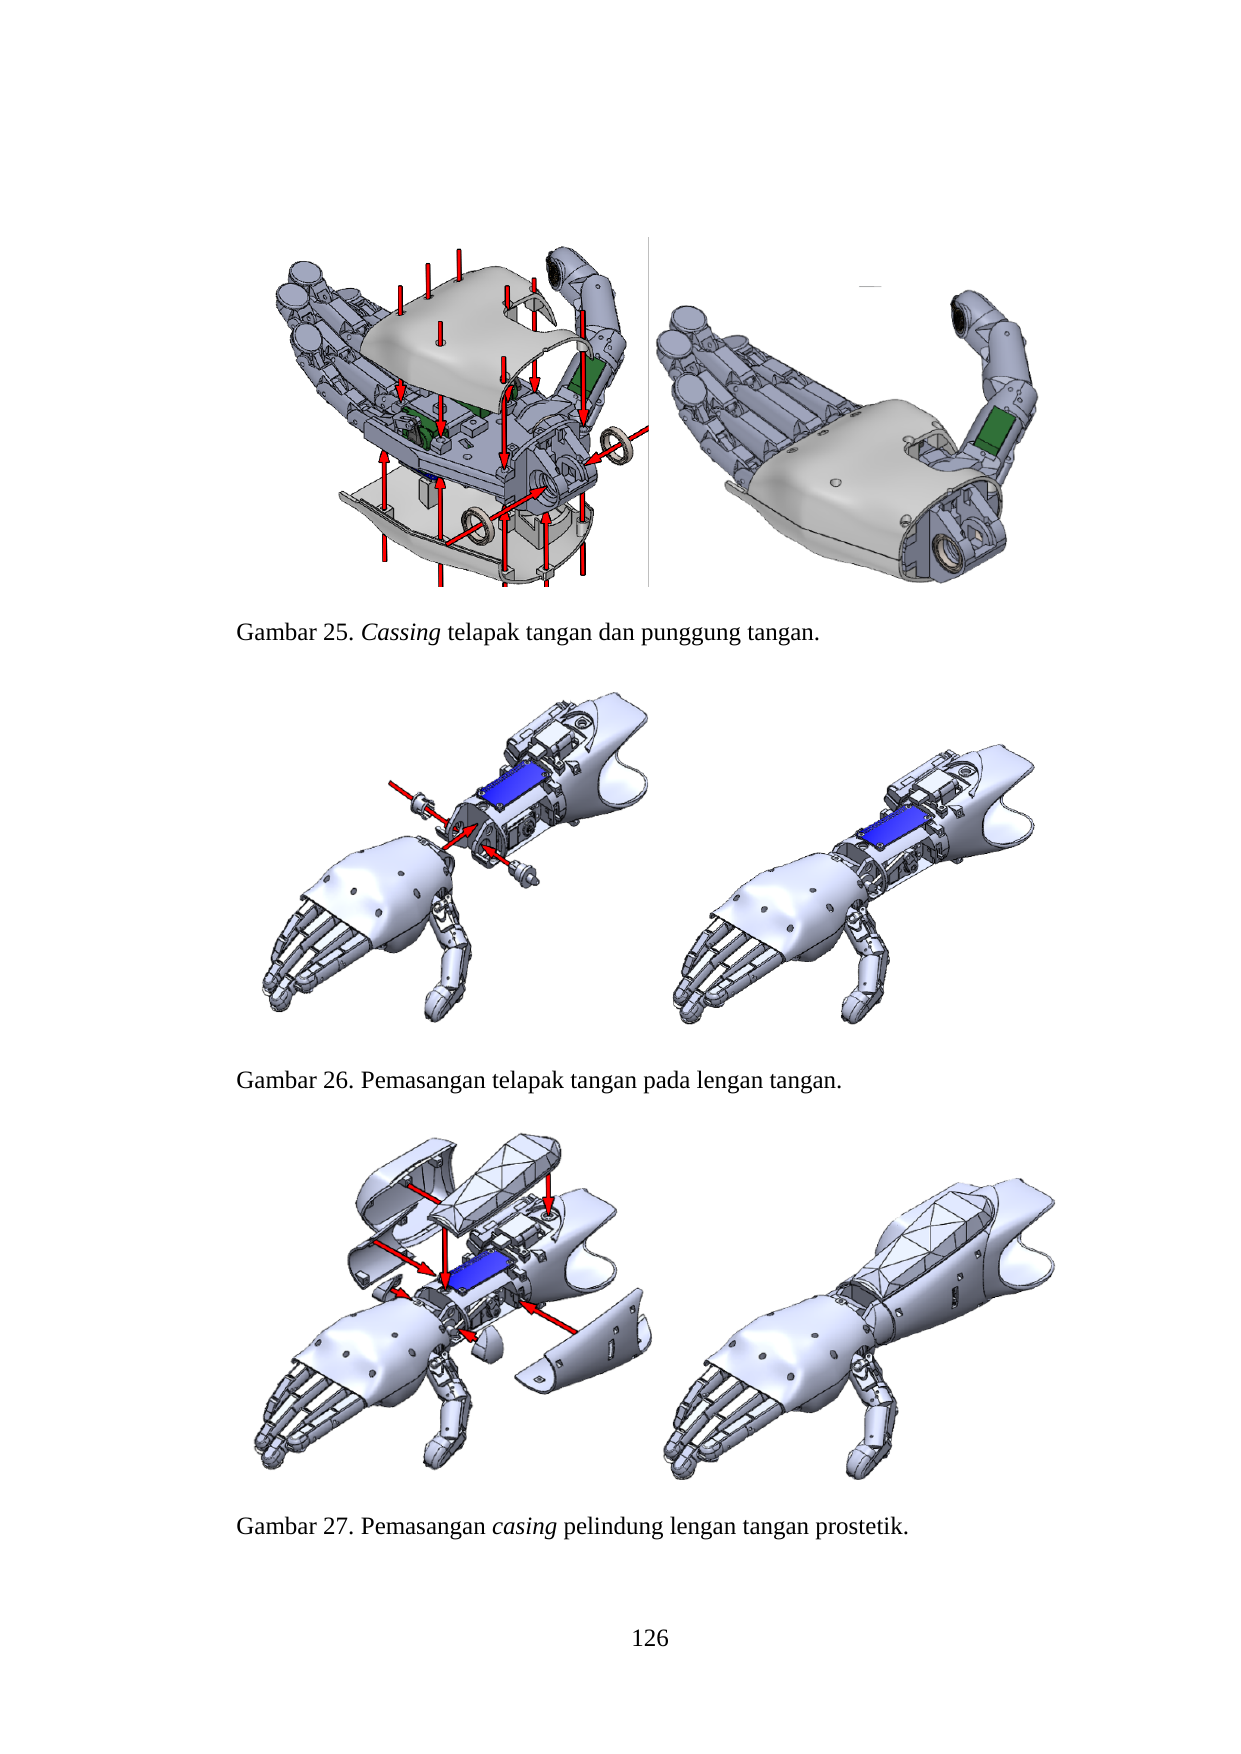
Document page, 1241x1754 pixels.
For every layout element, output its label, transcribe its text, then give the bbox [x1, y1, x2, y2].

text Gambar 26. Pemasangan telapak tangan pada lengan tangan. [236, 1065, 1063, 1094]
picture [257, 677, 1042, 1034]
picture [242, 1124, 1058, 1480]
picture [259, 237, 1041, 587]
text Gambar 25. Cassing telapak tangan dan punggung tangan. [236, 617, 1063, 646]
text Gambar 27. Pemasangan casing pelindung lengan tangan prostetik. [236, 1511, 1063, 1539]
